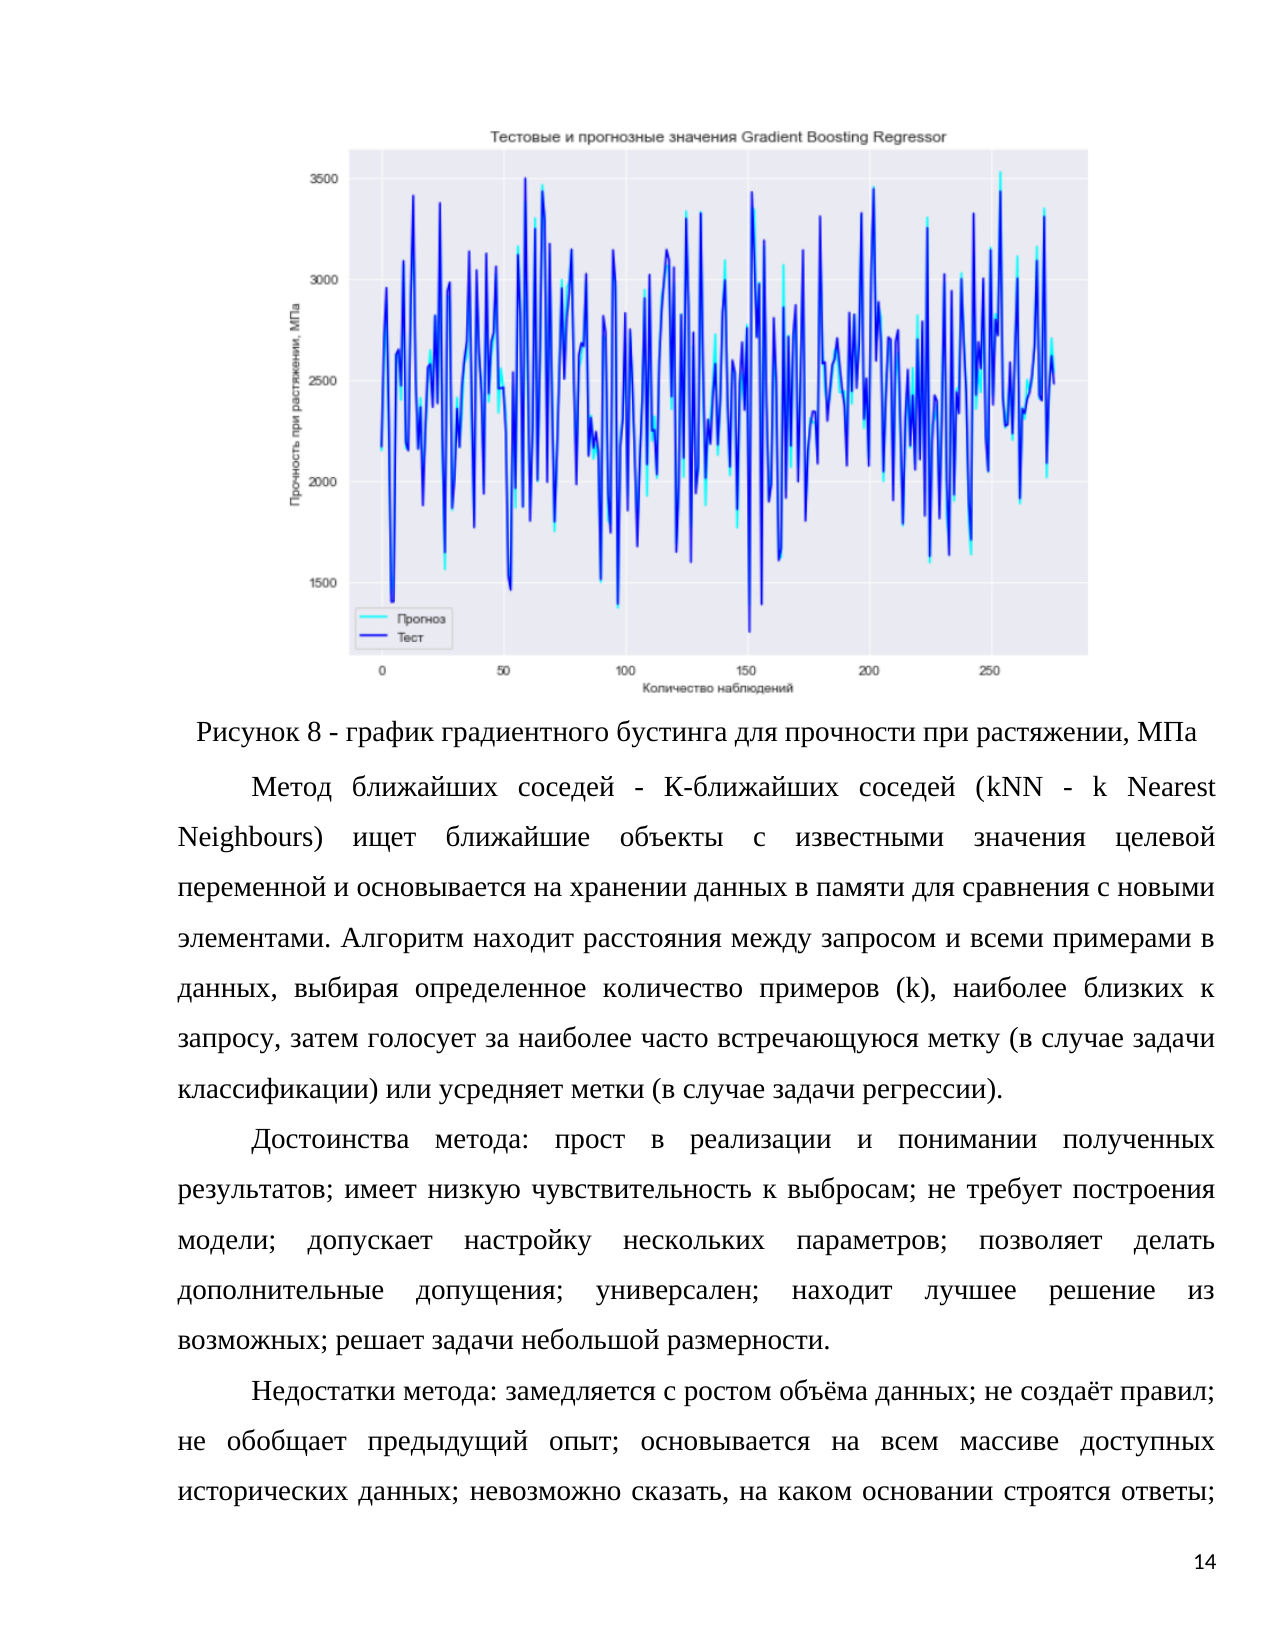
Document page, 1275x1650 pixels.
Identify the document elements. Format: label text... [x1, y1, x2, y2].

picture [279, 118, 1114, 698]
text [177, 1373, 1216, 1507]
text Достоинства метода: прост в реализации и понимании полученных результатов; имеет низкую чувствительность к выбросам; не требует построения модели; допускает настройку нескольких параметров; позволяет делать дополнительные допущения; универсален; находит лучшее решение из возможных; решает задачи небольшой размерности. [177, 1121, 1216, 1356]
text Рисунок 8 - график градиентного бустинга для прочности при растяжении, МПа [177, 714, 1216, 748]
text Метод ближайших соседей - К-ближайших соседей (kNN - k Nearest Neighbours) ищет ближайшие объекты с известными значения целевой переменной и основывается на хранении данных в памяти для сравнения с новыми элементами. Алгоритм находит расстояния между запросом и всеми примерами в данных, выбирая определенное количество примеров (k), наиболее близких к запросу, затем голосует за наиболее часто встречающуюся метку (в случае задачи классификации) или усредняет метки (в случае задачи регрессии). [177, 769, 1216, 1104]
